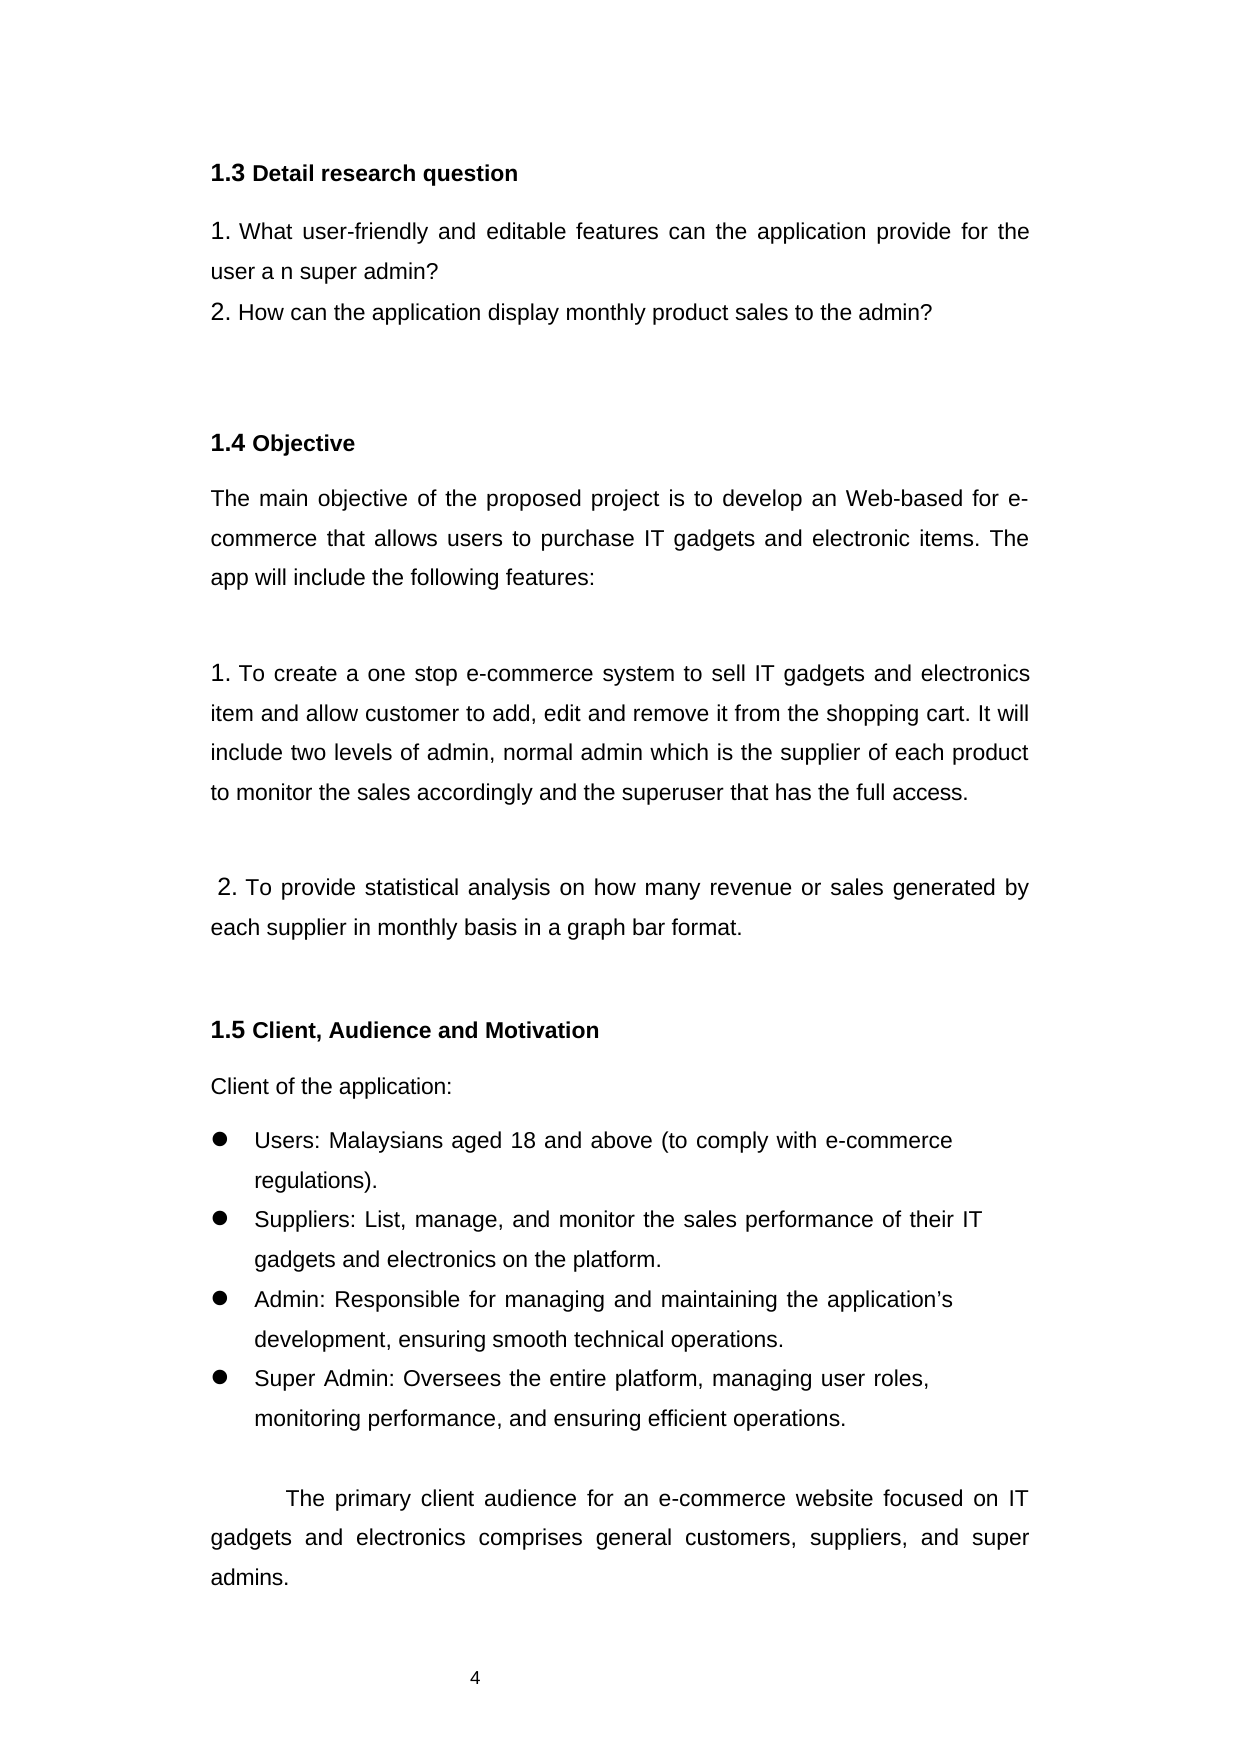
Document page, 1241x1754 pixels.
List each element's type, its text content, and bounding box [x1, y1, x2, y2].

list Users: Malaysians aged 18 and above (to comply with e-commerce regulations). [210, 1127, 953, 1193]
list What user-friendly and editable features can the application provide for the user a n super admin? [210, 216, 1030, 284]
list To provide statistical analysis on how many revenue or sales generated by each supplier in monthly basis in a graph bar format. [210, 872, 1030, 940]
list Suppliers: List, manage, and monitor the sales performance of their IT gadgets and electronics on the platform. [210, 1206, 983, 1272]
list To create a one stop e-commerce system to sell IT gadgets and electronics item and allow customer to add, edit and remove it from the shopping cart. It will include two levels of admin, normal admin which is the supplier of each product to monitor the sales accordingly and the superuser that has the full access. [210, 658, 1030, 805]
list How can the application display monthly product sales to the admin? [210, 297, 1053, 326]
text Client of the application: [210, 1073, 1053, 1099]
subtitle Client, Audience and Motivation [210, 1015, 1053, 1044]
subtitle Objective [210, 428, 1053, 456]
text The main objective of the proposed project is to develop an Web-based for e- commerce that allows users to purchase IT gadgets and electronic items. The app will include the following features: [210, 485, 1030, 591]
list Super Admin: Oversees the entire platform, managing user roles, monitoring performance, and ensuring efficient operations. [210, 1365, 930, 1431]
subtitle Detail research question [210, 158, 1053, 187]
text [210, 1484, 1030, 1590]
list Admin: Responsible for managing and maintaining the application’s development, ensuring smooth technical operations. [210, 1286, 953, 1352]
